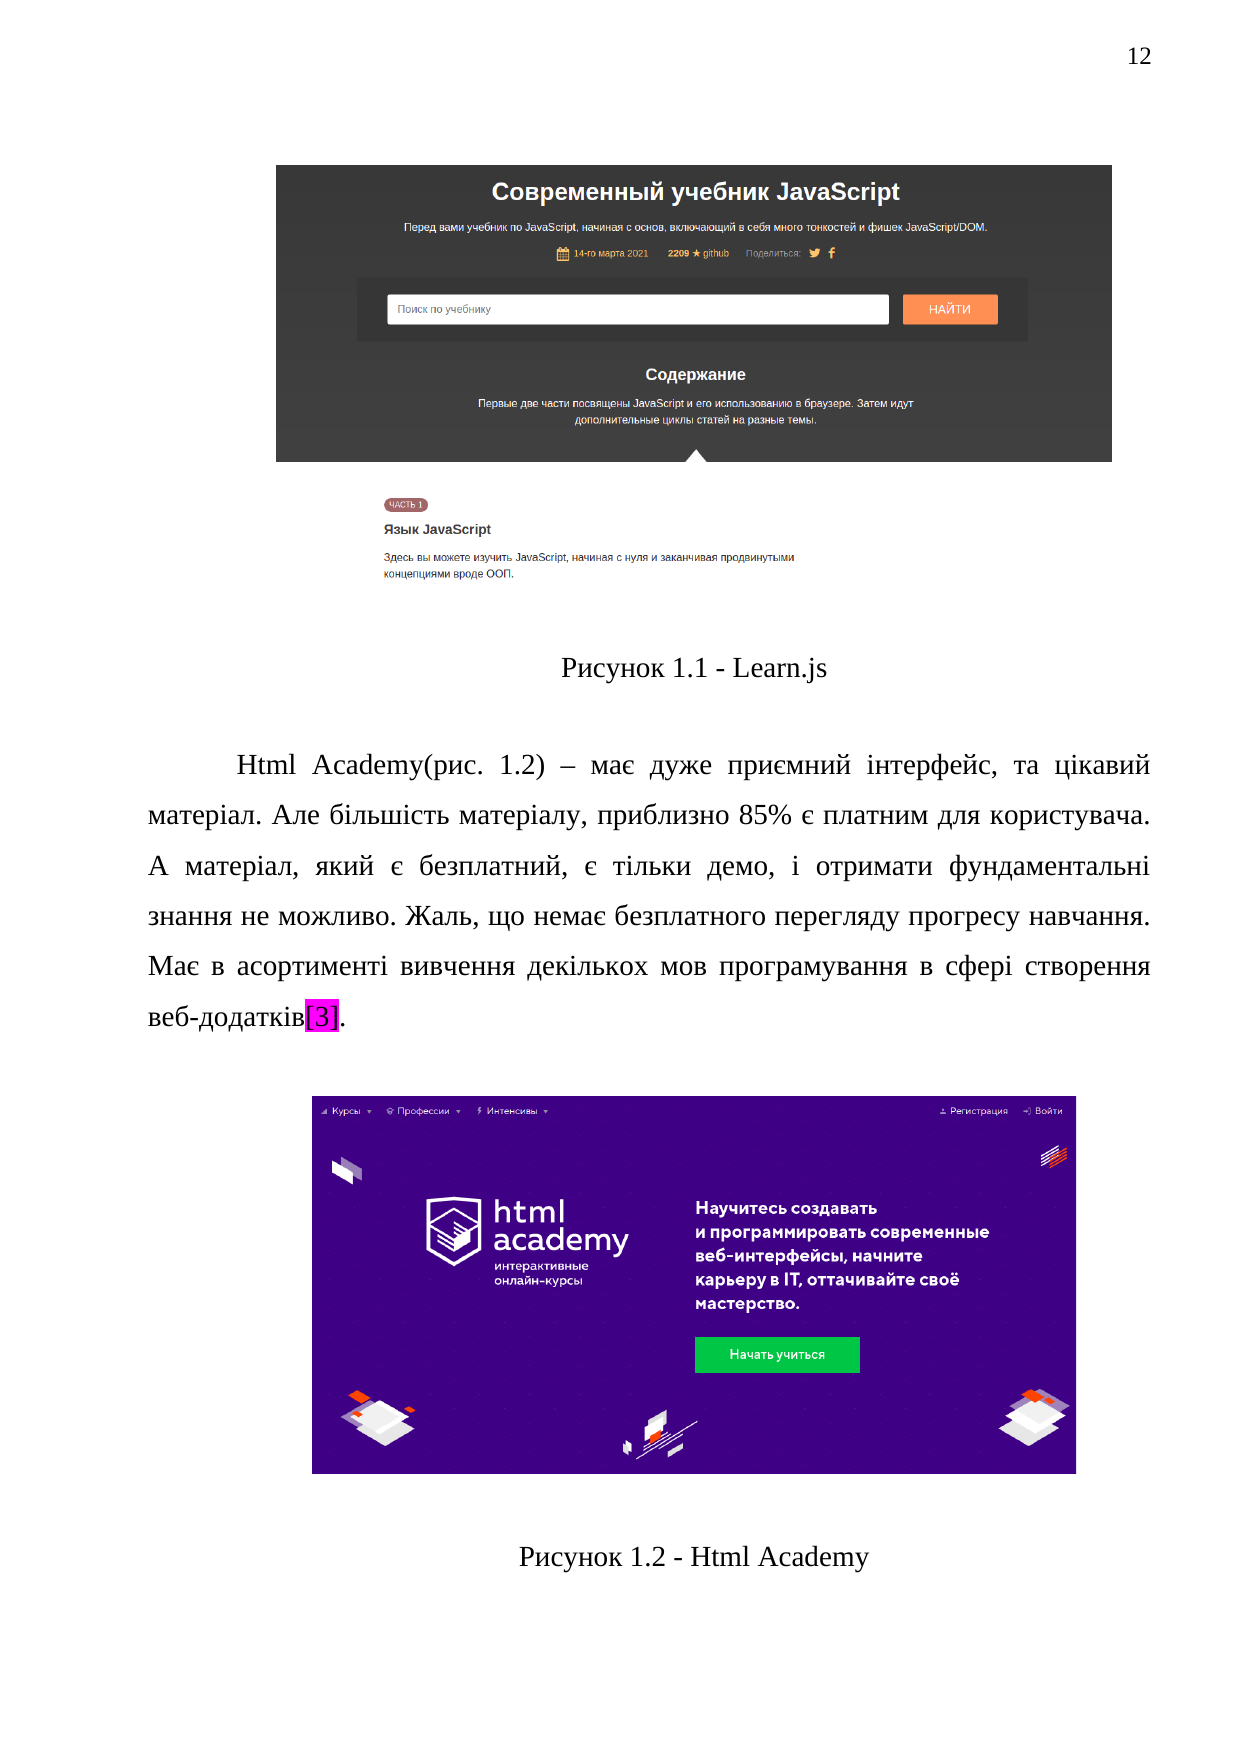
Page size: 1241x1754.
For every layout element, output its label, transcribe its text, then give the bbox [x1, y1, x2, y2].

picture [312, 1096, 1077, 1474]
text Рисунок 1.1 - Learn.js [148, 650, 1152, 683]
text Рисунок 1.2 - Html Academy [148, 1539, 1152, 1572]
picture [276, 165, 1112, 586]
text Html Academy(рис. 1.2) – має дуже приємний інтерфейс, та цікавий матеріал. Але більшість матеріалу, приблизно 85% є платним для користувача. А матеріал, який є безплатний, є тільки демо, і отримати фундаментальні знання не можливо. Жаль, що немає безплатного перегляду прогресу навчання. Має в асортименті вивчення декількох мов програмування в сфері створення веб-додатків[3]. [148, 747, 1152, 1032]
